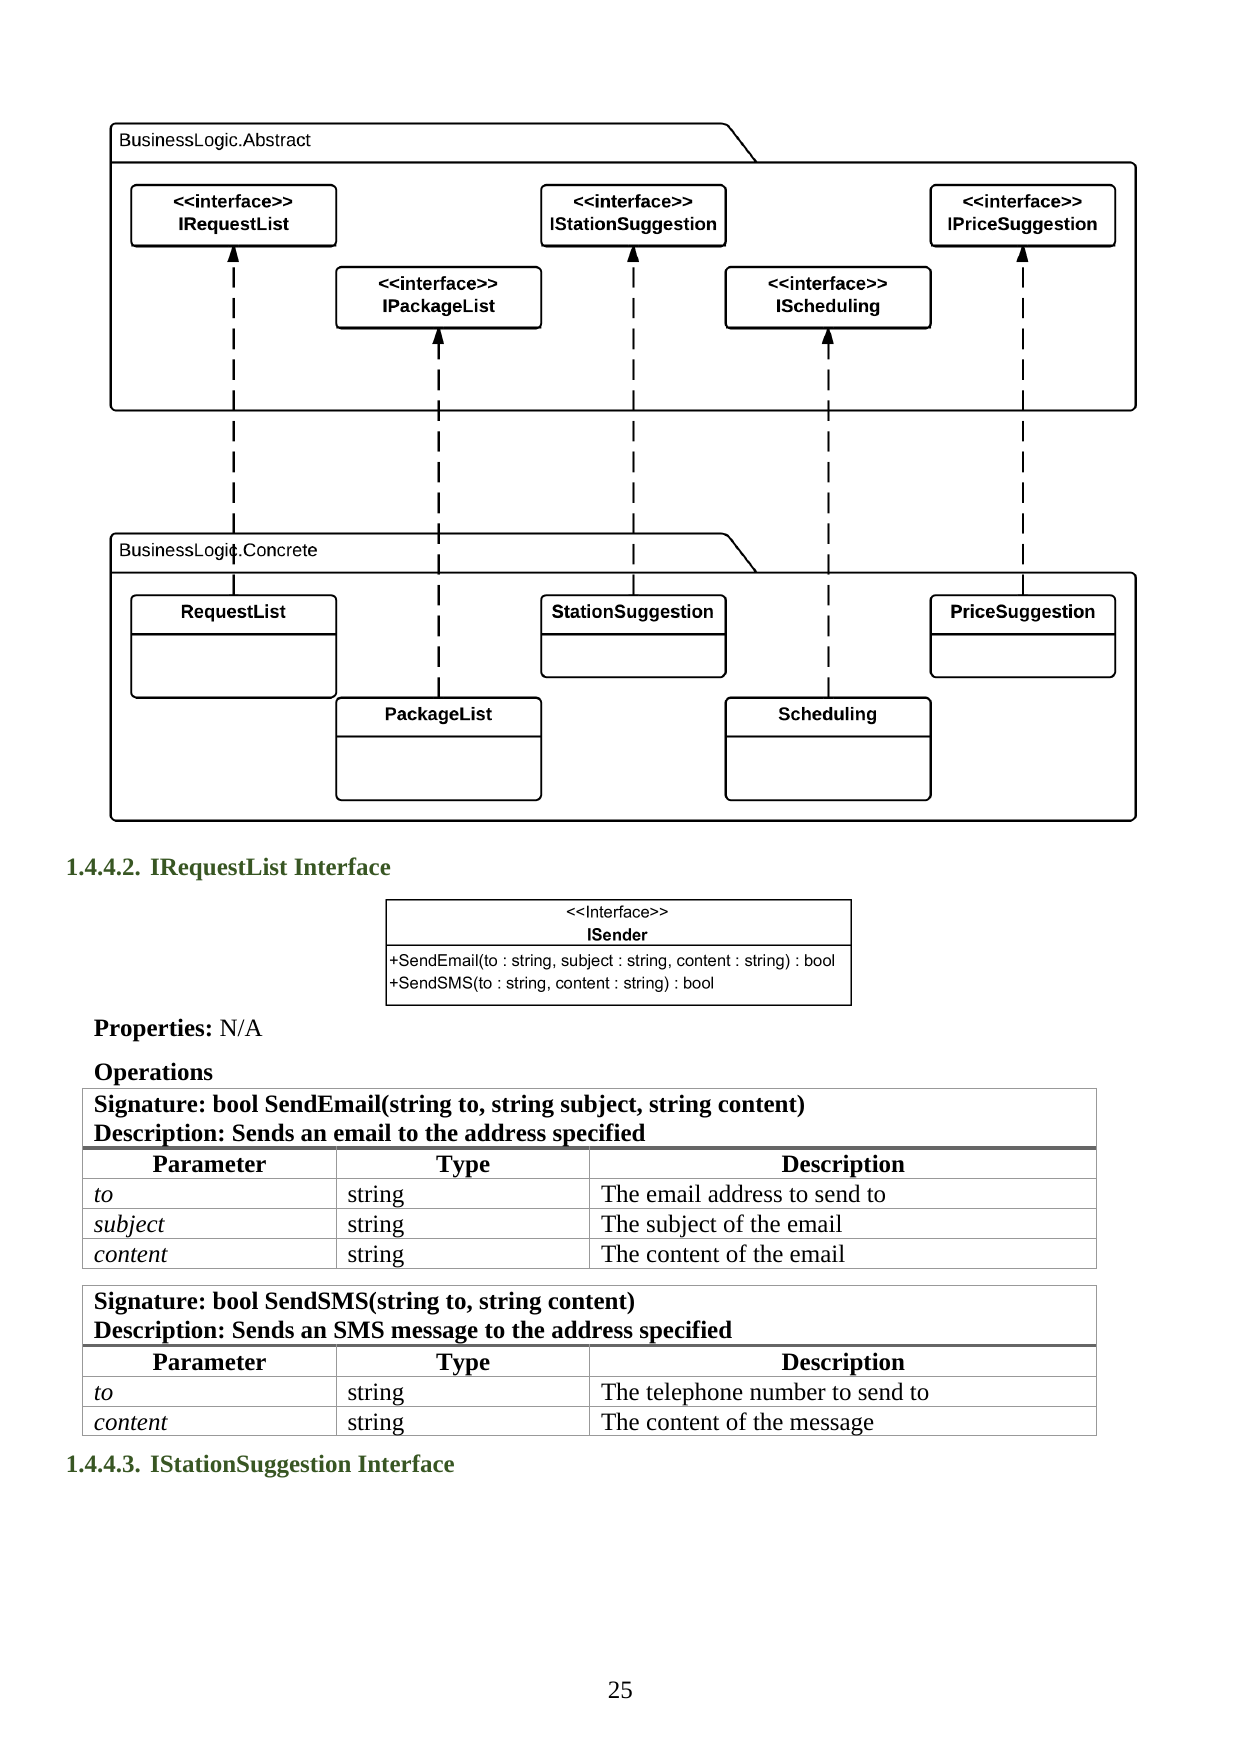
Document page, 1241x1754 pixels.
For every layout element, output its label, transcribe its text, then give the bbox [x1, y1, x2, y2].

table_cell The content of the message [590, 1407, 1096, 1435]
table_cell The email address to send to [590, 1179, 1096, 1208]
text Properties: N/A [94, 1013, 1146, 1042]
table_cell to [83, 1179, 336, 1208]
table_cell string [337, 1377, 589, 1406]
table_cell string [337, 1179, 589, 1208]
table_cell content [83, 1407, 336, 1435]
subtitle IRequestList Interface [141, 852, 1146, 880]
table_cell content [83, 1239, 336, 1268]
table_cell Parameter [83, 1347, 336, 1376]
text Operations [94, 1057, 1146, 1086]
table_cell The subject of the email [590, 1209, 1096, 1238]
table_cell Description [590, 1347, 1096, 1376]
table_cell The telephone number to send to [590, 1377, 1096, 1406]
table_cell string [337, 1407, 589, 1435]
table_cell Description [590, 1150, 1096, 1178]
picture [383, 895, 857, 1011]
table_cell Type [337, 1347, 589, 1376]
table_cell Type [337, 1150, 589, 1178]
table_cell string [337, 1239, 589, 1268]
subtitle IStationSuggestion Interface [141, 1449, 1146, 1478]
table_header Signature: bool SendEmail(string to, string subject, string content) Description: Sends an email to the address specified [83, 1089, 1096, 1146]
table_cell string [337, 1209, 589, 1238]
picture [93, 103, 1147, 833]
table_cell subject [83, 1209, 336, 1238]
table_cell The content of the email [590, 1239, 1096, 1268]
table_header Signature: bool SendSMS(string to, string content) Description: Sends an SMS message to the address specified [83, 1286, 1096, 1344]
table_cell to [83, 1377, 336, 1406]
table_cell Parameter [83, 1150, 336, 1178]
